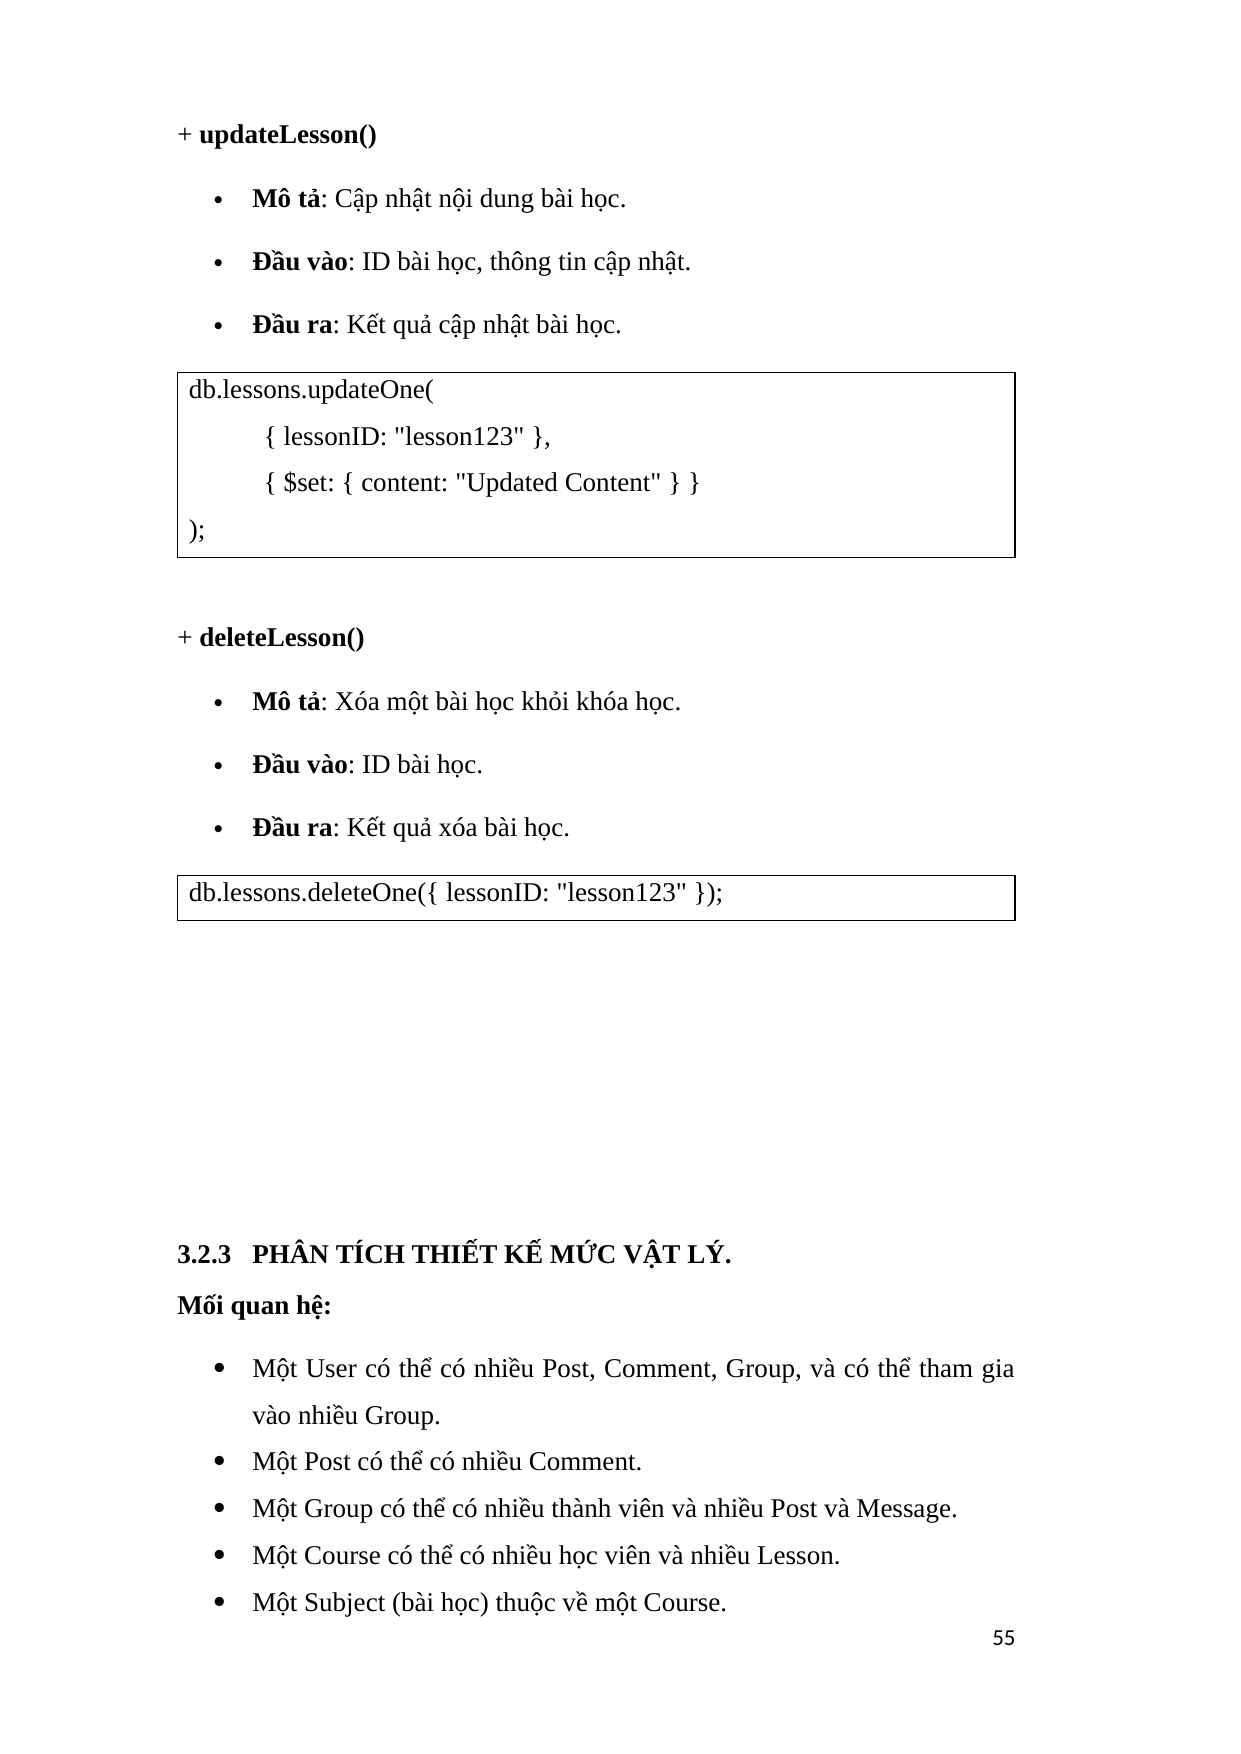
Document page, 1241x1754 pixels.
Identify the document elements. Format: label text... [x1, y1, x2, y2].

text + deleteLesson() [177, 622, 1015, 653]
text Mối quan hệ: [177, 1289, 1015, 1320]
table_header db.lessons.deleteOne({ lessonID: "lesson123" }); [178, 876, 1014, 920]
table_header db.lessons.updateOne( { lessonID: "lesson123" }, { $set: { content: "Updated Content" } } ); [178, 373, 1014, 557]
list Đầu ra: Kết quả xóa bài học. [214, 812, 1015, 843]
list Một User có thể có nhiều Post, Comment, Group, và có thể tham gia vào nhiều Group. [214, 1352, 1015, 1430]
list Một Course có thể có nhiều học viên và nhiều Lesson. [214, 1539, 1015, 1571]
list Đầu ra: Kết quả cập nhật bài học. [214, 308, 1015, 340]
text + updateLesson() [177, 118, 1015, 150]
list Một Group có thể có nhiều thành viên và nhiều Post và Message. [214, 1492, 1015, 1524]
list Một Post có thể có nhiều Comment. [214, 1446, 1015, 1477]
list Đầu vào: ID bài học, thông tin cập nhật. [214, 245, 1015, 276]
subtitle 3.2.3 PHÂN TÍCH THIẾT KẾ MỨC VẬT LÝ. [177, 1238, 1015, 1269]
list Đầu vào: ID bài học. [214, 748, 1015, 779]
list Mô tả: Xóa một bài học khỏi khóa học. [214, 685, 1015, 716]
list Mô tả: Cập nhật nội dung bài học. [214, 182, 1015, 213]
list Một Subject (bài học) thuộc về một Course. [214, 1586, 1015, 1617]
